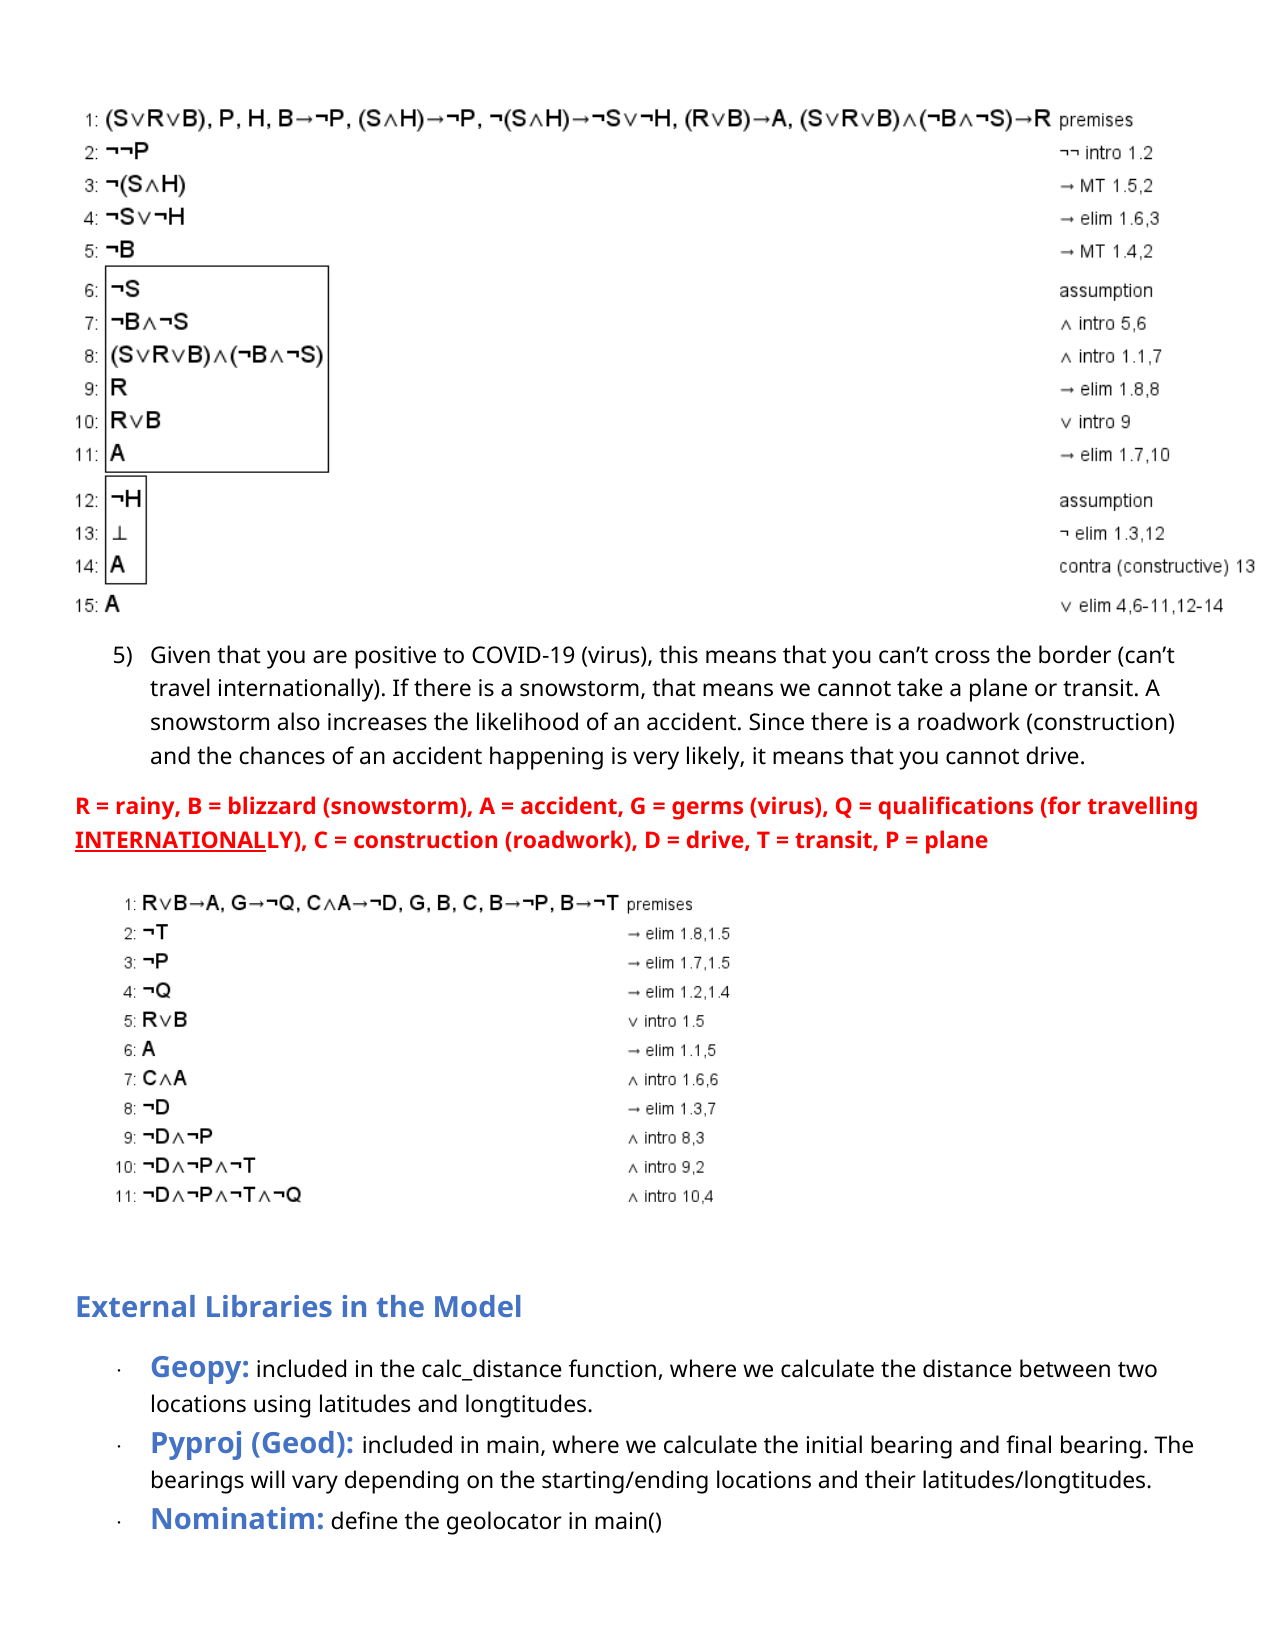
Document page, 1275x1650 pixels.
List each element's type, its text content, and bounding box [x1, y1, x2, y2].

text R = rainy, B = blizzard (snowstorm), A = accident, G = germs (virus), Q = qualifications (for travelling INTERNATIONALLY), C = construction (roadwork), D = drive, T = transit, P = plane [75, 790, 1200, 855]
list Geopy: included in the calc_distance function, where we calculate the distance between two locations using latitudes and longtitudes. [112, 1346, 1200, 1419]
list Pyproj (Geod): included in main, where we calculate the initial bearing and final bearing. The bearings will vary depending on the starting/ending locations and their latitudes/longtitudes. [112, 1422, 1200, 1496]
text External Libraries in the Model [75, 1287, 1200, 1326]
list Given that you are positive to COVID-19 (virus), this means that you can’t cross the border (can’t travel internationally). If there is a snowstorm, that means we cannot take a plane or transit. A snowstorm also increases the likelihood of an accident. Since there is a roadwork (construction) and the chances of an accident happening is very likely, it means that you cannot drive. [112, 639, 1200, 771]
picture [112, 874, 770, 1209]
list Nominatim: define the geolocator in main() [112, 1498, 1200, 1538]
picture [75, 75, 1274, 620]
